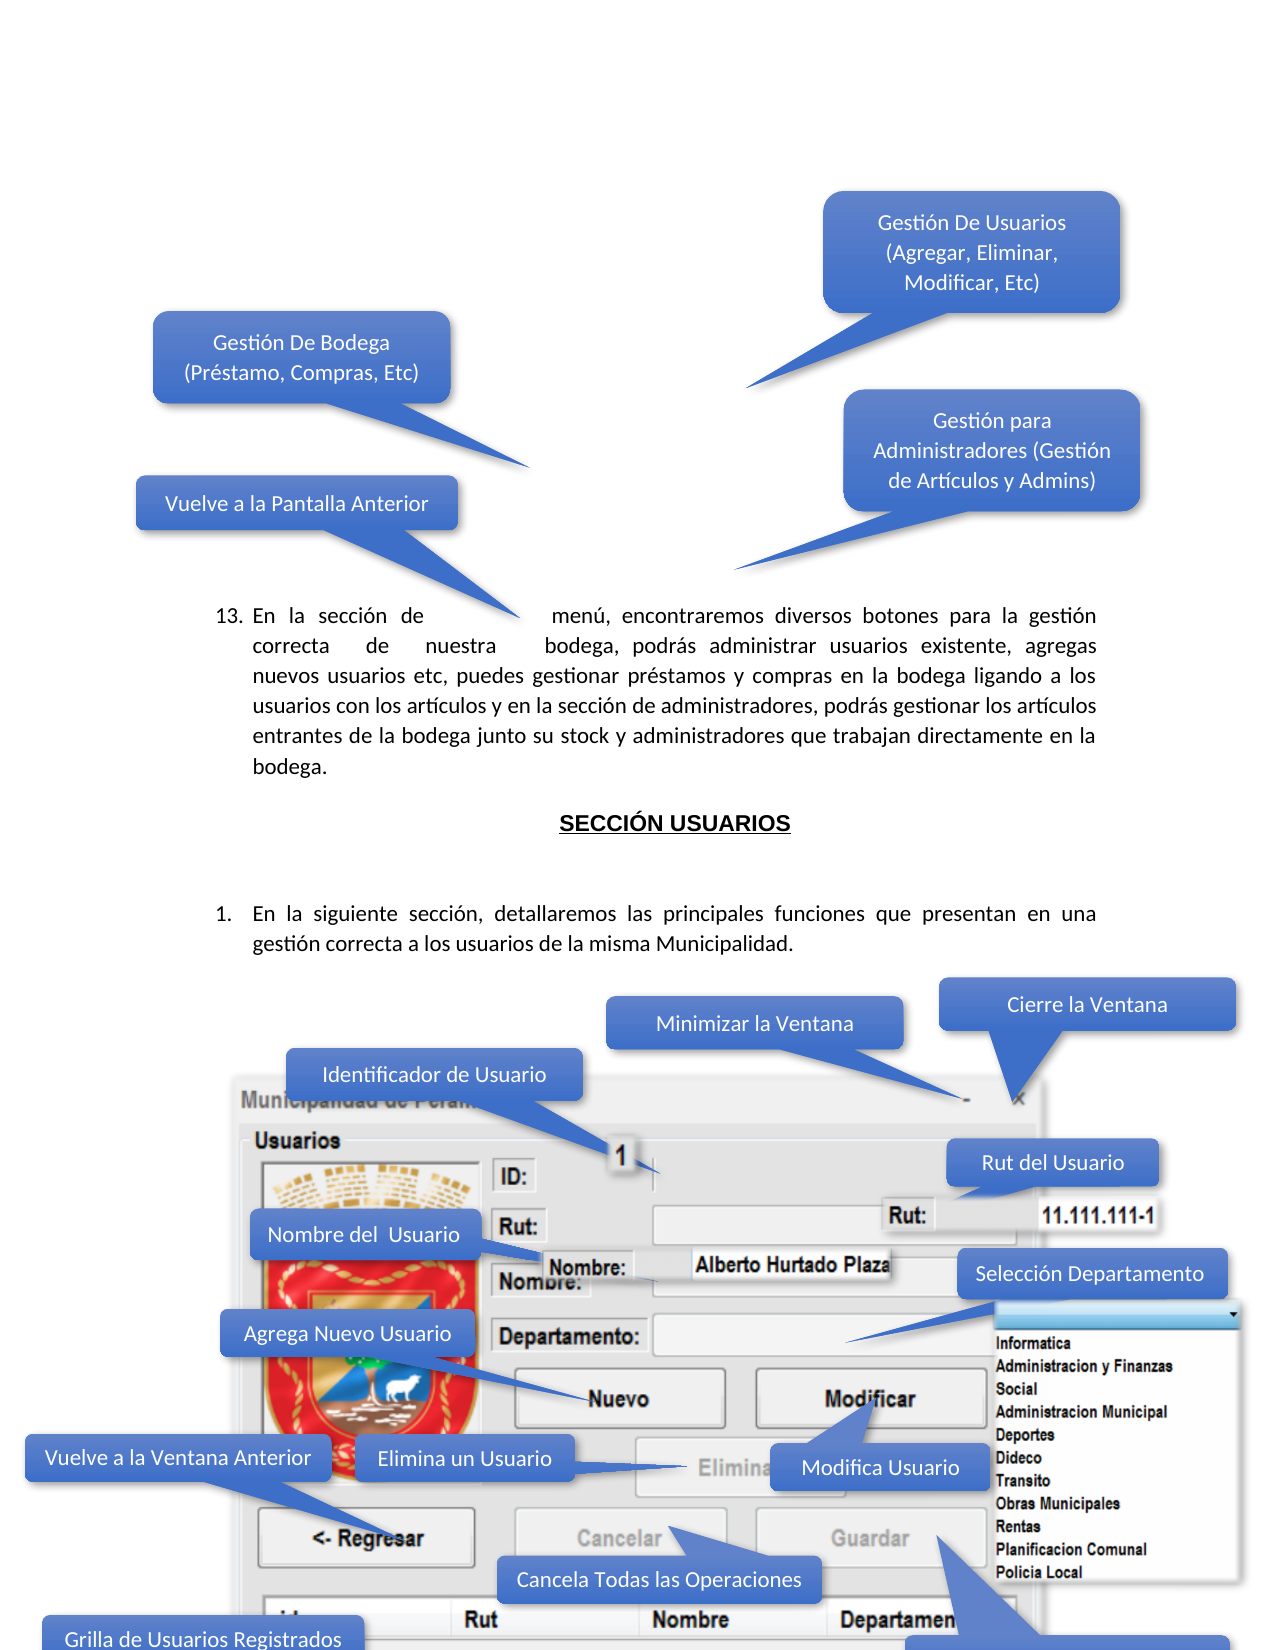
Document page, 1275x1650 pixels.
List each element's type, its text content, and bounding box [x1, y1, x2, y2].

picture [236, 1080, 1236, 1650]
list SECCIÓN USUARIOS [252, 810, 1098, 837]
list En la siguiente sección, detallaremos las principales funciones que presentan en una gestión correcta a los usuarios de la misma Municipalidad. [215, 899, 1098, 957]
list En la sección de menú, encontraremos diversos botones para la gestión correcta de nuestra bodega, podrás administrar usuarios existente, agregas nuevos usuarios etc, puedes gestionar préstamos y compras en la bodega ligando a los usuarios con los artículos y en la sección de administradores, podrás gestionar los artículos entrantes de la bodega junto su stock y administradores que trabajan directamente en la bodega. [215, 601, 1098, 780]
